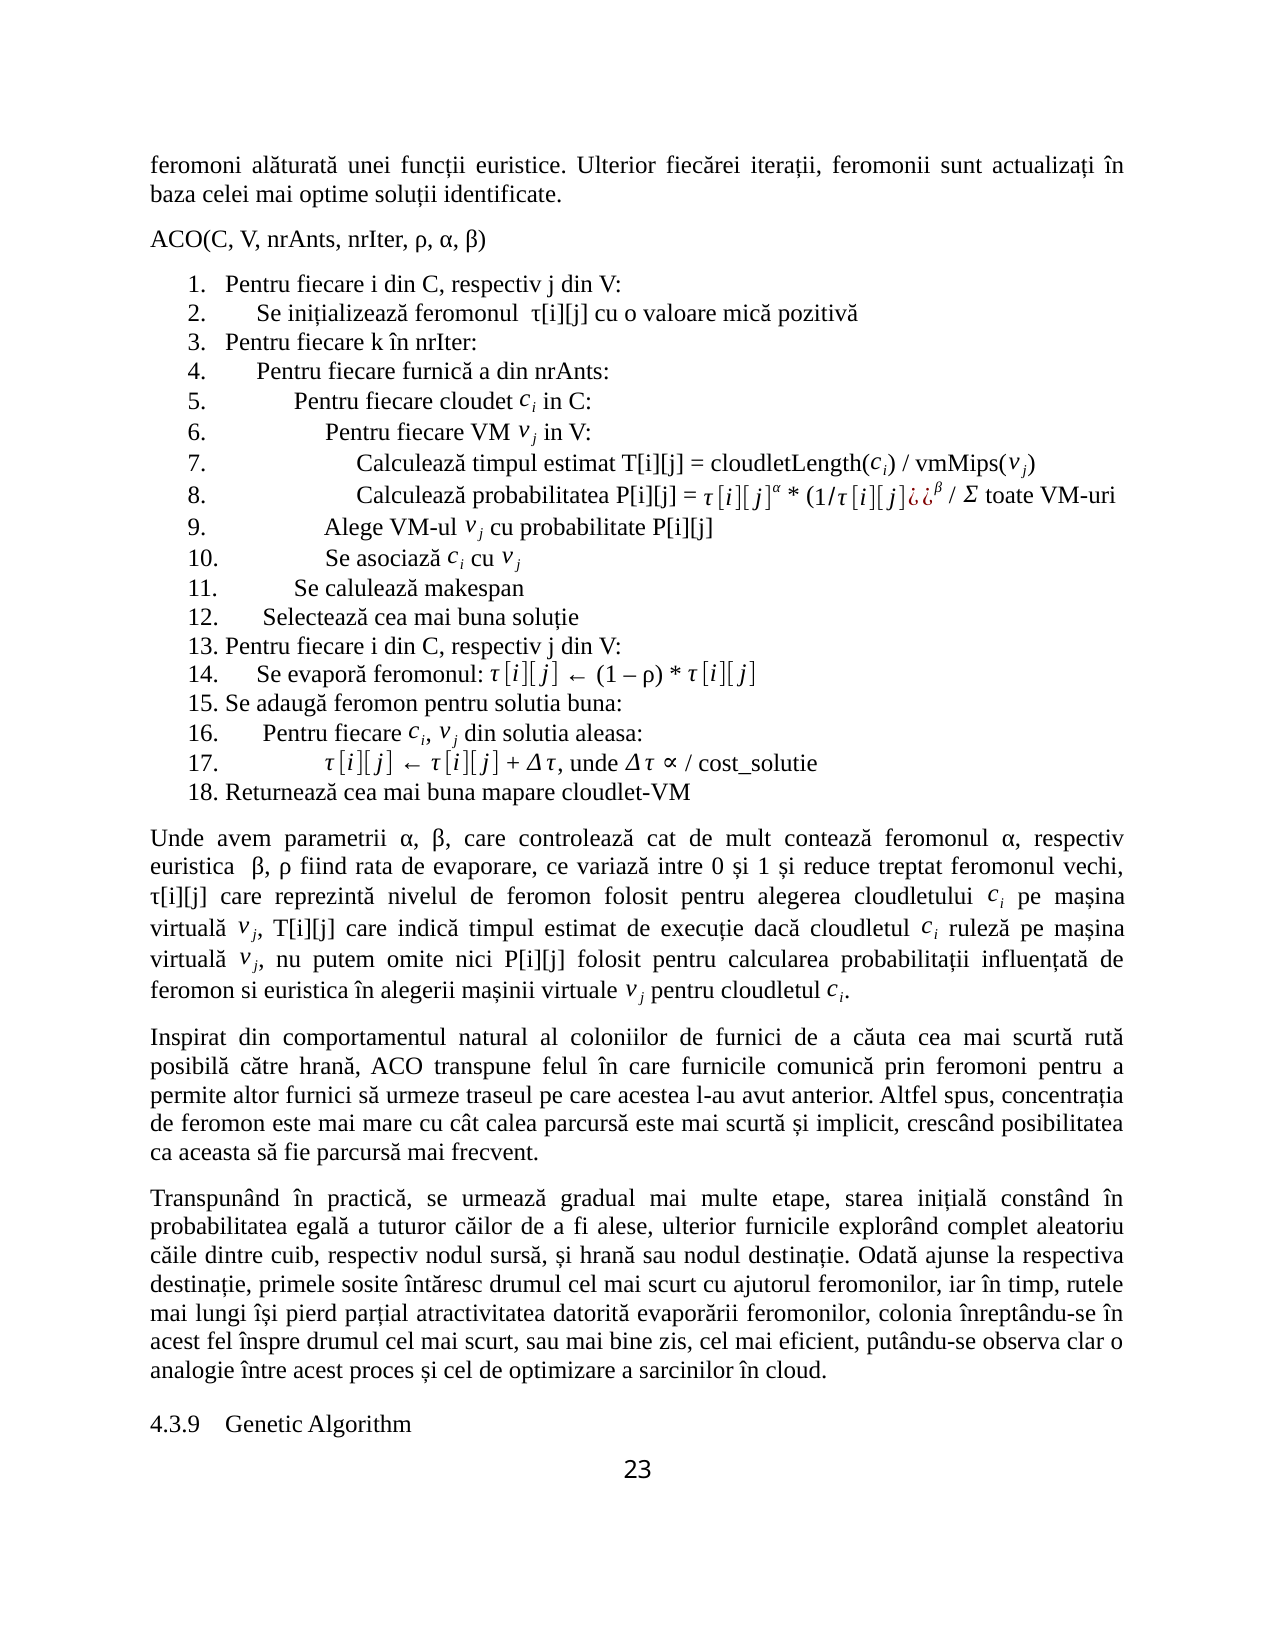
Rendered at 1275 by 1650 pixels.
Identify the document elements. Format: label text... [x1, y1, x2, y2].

list Selectează cea mai buna soluție [187, 602, 1125, 631]
list Se calulează makespan [187, 573, 1125, 602]
list Returnează cea mai buna mapare cloudlet-VM [187, 777, 1125, 806]
list Calculează timpul estimat T[i][j] = cloudletLength() / vmMips() [187, 447, 1125, 479]
list Pentru fiecare VM in V: [187, 416, 1125, 447]
list Pentru fiecare k în nrIter: [187, 327, 1125, 356]
text Inspirat din comportamentul natural al coloniilor de furnici de a căuta cea mai scurtă rută posibilă către hrană, ACO transpune felul în care furnicile comunică prin feromoni pentru a permite altor furnici să urmeze traseul pe care acestea l-au avut anterior. Altfel spus, concentrația de feromon este mai mare cu cât calea parcursă este mai scurtă și implicit, crescând posibilitatea ca aceasta să fie parcursă mai frecvent. [150, 1022, 1125, 1166]
list Calculează probabilitatea P[i][j] = * ( / toate VM-uri [187, 479, 1125, 511]
list Se evaporă feromonul: (1 – ρ) * [187, 659, 1125, 688]
list Pentru fiecare i din C, respectiv j din V: [187, 269, 1125, 298]
list Pentru fiecare , din solutia aleasa: [187, 717, 1125, 748]
text ACO(C, V, nrAnts, nrIter, ρ, α, β) [150, 224, 1125, 253]
list Se asociază cu [187, 542, 1125, 573]
list Se inițializează feromonul τ[i][j] cu o valoare mică pozitivă [187, 298, 1125, 327]
text Genetic Algorithm [150, 1409, 1125, 1438]
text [150, 150, 1125, 207]
text Transpunând în practică, se urmează gradual mai multe etape, starea inițială constând în probabilitatea egală a tuturor căilor de a fi alese, ulterior furnicile explorând complet aleatoriu căile dintre cuib, respectiv nodul sursă, și hrană sau nodul destinație. Odată ajunse la respectiva destinație, primele sosite întăresc drumul cel mai scurt cu ajutorul feromonilor, iar în timp, rutele mai lungi își pierd parțial atractivitatea datorită evaporării feromonilor, colonia înreptându-se în acest fel înspre drumul cel mai scurt, sau mai bine zis, cel mai eficient, putându-se observa clar o analogie între acest proces și cel de optimizare a sarcinilor în cloud. [150, 1183, 1125, 1384]
text Unde avem parametrii α, β, care controlează cat de mult contează feromonul α, respectiv euristica β, ρ fiind rata de evaporare, ce variază intre 0 și 1 și reduce treptat feromonul vechi, τ[i][j] care reprezintă nivelul de feromon folosit pentru alegerea cloudletului pe mașina virtuală , T[i][j] care indică timpul estimat de execuție dacă cloudletul ruleză pe mașina virtuală , nu putem omite nici P[i][j] folosit pentru calcularea probabilitații influențată de feromon si euristica în alegerii mașinii virtuale pentru cloudletul . [150, 823, 1125, 1006]
list + , unde / cost_solutie [187, 748, 1125, 777]
list Pentru fiecare furnică a din nrAnts: [187, 356, 1125, 384]
list Alege VM-ul cu probabilitate P[i][j] [187, 511, 1125, 542]
list Se adaugă feromon pentru solutia buna: [187, 688, 1125, 717]
list Pentru fiecare i din C, respectiv j din V: [187, 631, 1125, 659]
list Pentru fiecare cloudet in C: [187, 384, 1125, 416]
